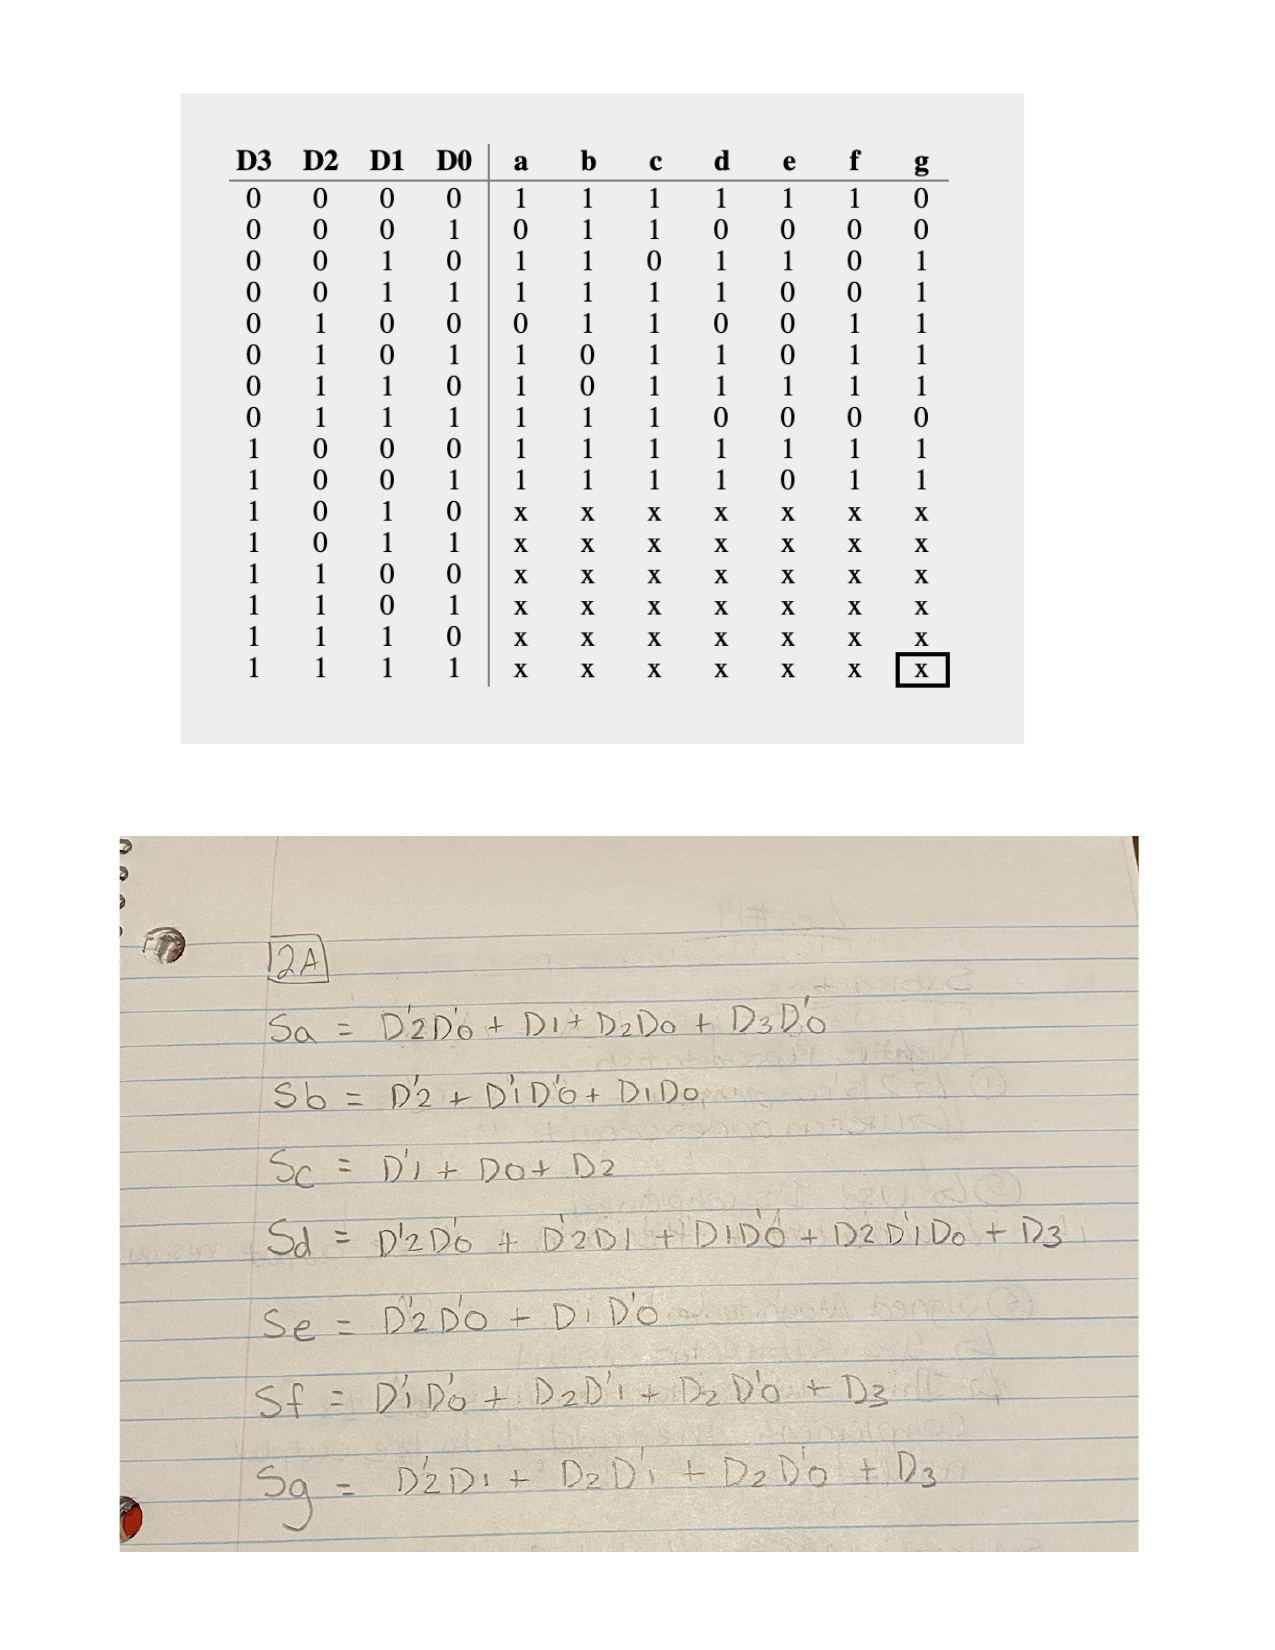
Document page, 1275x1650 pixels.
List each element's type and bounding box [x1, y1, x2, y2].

picture [180, 93, 1025, 744]
picture [119, 836, 1139, 1552]
